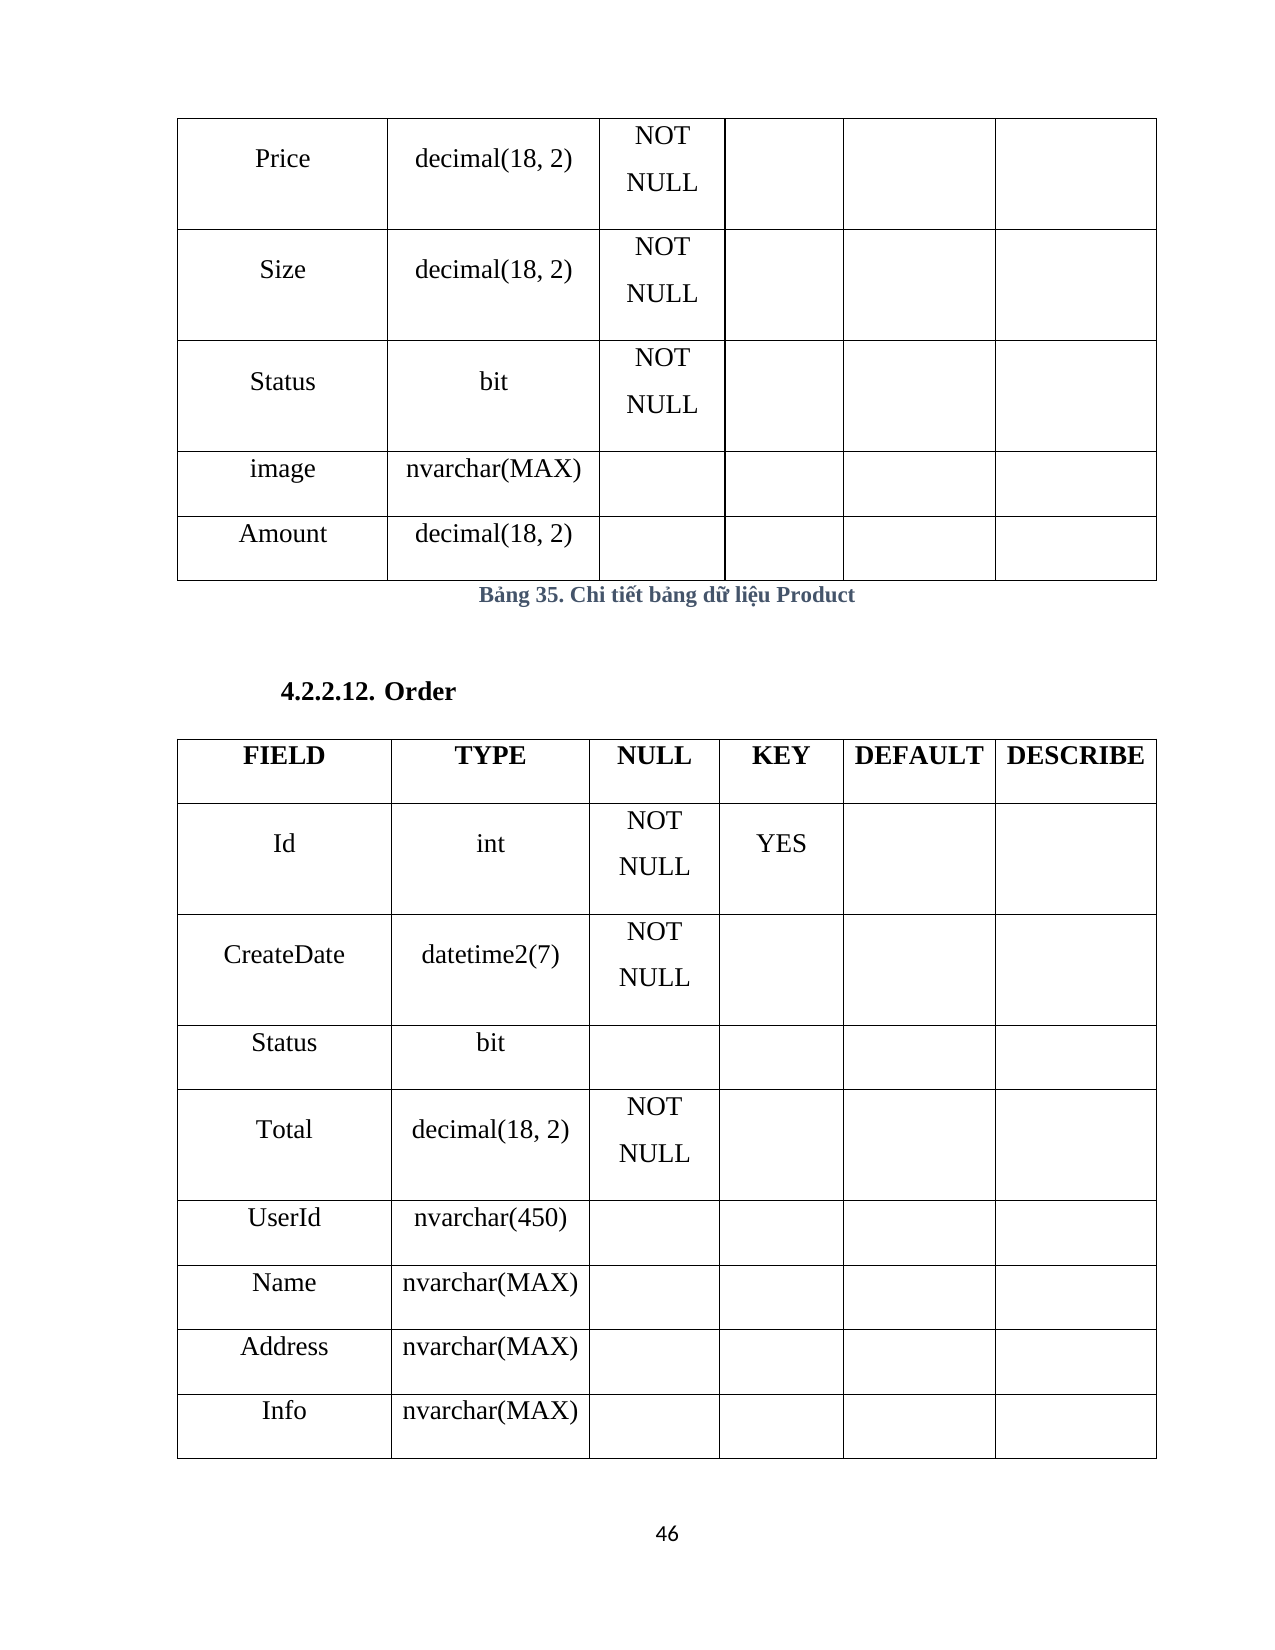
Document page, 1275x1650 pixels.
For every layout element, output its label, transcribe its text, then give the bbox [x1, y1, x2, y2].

table_cell Amount [178, 517, 387, 580]
table_cell [720, 1090, 843, 1200]
table_header KEY [720, 740, 843, 803]
table_cell image [178, 452, 387, 516]
table_cell [996, 1201, 1156, 1265]
table_cell [590, 1026, 719, 1089]
table_cell [844, 341, 995, 451]
table_cell [844, 915, 995, 1025]
table_cell int [392, 804, 589, 914]
table_cell bit [388, 341, 599, 451]
table_cell [844, 517, 995, 580]
table_cell [844, 1026, 995, 1089]
table_cell [720, 1330, 843, 1393]
table_cell NOT NULL [590, 804, 719, 914]
table_cell NOT NULL [600, 230, 724, 340]
table_cell [590, 1266, 719, 1329]
table_cell decimal(18, 2) [392, 1090, 589, 1200]
table_cell [844, 804, 995, 914]
table_cell nvarchar(MAX) [392, 1330, 589, 1393]
list Order [281, 675, 1157, 706]
table_cell [996, 230, 1156, 340]
table_cell [844, 119, 995, 229]
table_header FIELD [178, 740, 391, 803]
table_cell datetime2(7) [392, 915, 589, 1025]
table_cell [726, 517, 843, 580]
table_cell Status [178, 341, 387, 451]
table_cell CreateDate [178, 915, 391, 1025]
table_cell [996, 119, 1156, 229]
table_cell Price [178, 119, 387, 229]
table_cell Name [178, 1266, 391, 1329]
table_cell [590, 1330, 719, 1393]
table_cell Address [178, 1330, 391, 1393]
table_cell [996, 1330, 1156, 1393]
table_cell [996, 341, 1156, 451]
table_header TYPE [392, 740, 589, 803]
table_cell nvarchar(MAX) [392, 1395, 589, 1458]
table_cell NOT NULL [590, 915, 719, 1025]
table_cell Id [178, 804, 391, 914]
table_cell [844, 1090, 995, 1200]
table_cell nvarchar(MAX) [388, 452, 599, 516]
table_cell Total [178, 1090, 391, 1200]
table_cell Info [178, 1395, 391, 1458]
table_cell [844, 1201, 995, 1265]
table_cell [720, 1266, 843, 1329]
table_cell YES [720, 804, 843, 914]
table_cell [844, 1330, 995, 1393]
table_cell [720, 1201, 843, 1265]
table_cell [726, 230, 843, 340]
table_cell [720, 1026, 843, 1089]
table_cell [720, 915, 843, 1025]
table_cell [844, 1266, 995, 1329]
table_cell [726, 119, 843, 229]
table_cell [844, 230, 995, 340]
table_cell Size [178, 230, 387, 340]
table_cell [996, 1026, 1156, 1089]
table_cell [590, 1395, 719, 1458]
table_cell NOT NULL [590, 1090, 719, 1200]
table_cell [600, 452, 724, 516]
table_cell [726, 452, 843, 516]
table_cell [996, 804, 1156, 914]
table_cell [600, 517, 724, 580]
table_cell NOT NULL [600, 341, 724, 451]
table_cell Status [178, 1026, 391, 1089]
table_cell [726, 341, 843, 451]
table_cell [996, 915, 1156, 1025]
table_cell [996, 452, 1156, 516]
table_cell [996, 1090, 1156, 1200]
table_cell [590, 1201, 719, 1265]
table_cell bit [392, 1026, 589, 1089]
table_cell decimal(18, 2) [388, 230, 599, 340]
table_cell [996, 1395, 1156, 1458]
table_cell decimal(18, 2) [388, 517, 599, 580]
table_cell [844, 1395, 995, 1458]
table_cell NOT NULL [600, 119, 724, 229]
table_cell [996, 517, 1156, 580]
table_header DEFAULT [844, 740, 995, 803]
table_cell [720, 1395, 843, 1458]
table_cell [844, 452, 995, 516]
table_cell nvarchar(MAX) [392, 1266, 589, 1329]
table_cell [996, 1266, 1156, 1329]
table_cell nvarchar(450) [392, 1201, 589, 1265]
table_cell decimal(18, 2) [388, 119, 599, 229]
table_header DESCRIBE [996, 740, 1156, 803]
table_header NULL [590, 740, 719, 803]
table_cell UserId [178, 1201, 391, 1265]
